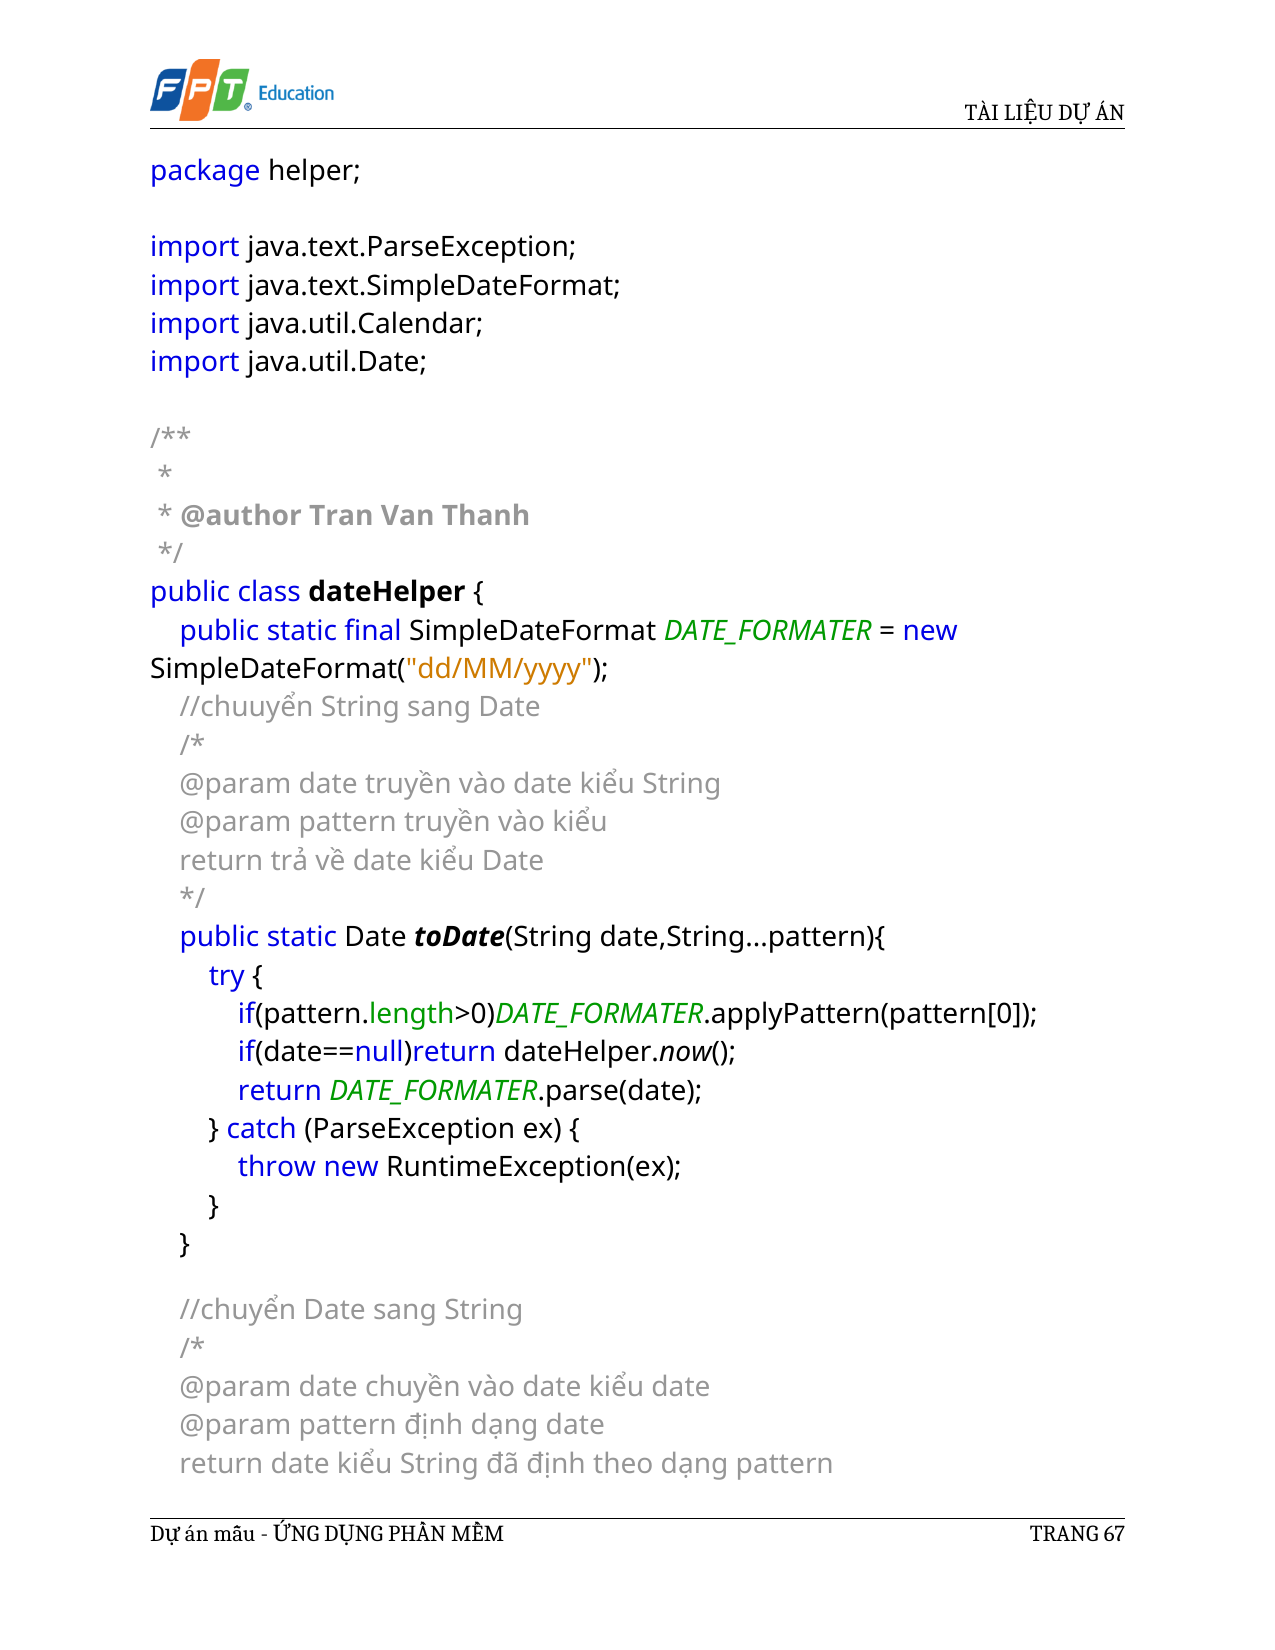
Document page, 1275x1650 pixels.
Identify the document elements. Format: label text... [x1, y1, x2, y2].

text /** [150, 418, 1125, 457]
text package helper; [150, 150, 1125, 188]
text //chuyển Date sang String [150, 1290, 1125, 1328]
text @param pattern truyền vào kiểu [150, 802, 1125, 840]
text /* [150, 725, 1125, 763]
text */ [150, 533, 1125, 572]
text } [150, 1223, 1125, 1262]
text return trả về date kiểu Date [150, 840, 1125, 878]
picture [150, 59, 336, 121]
text return date kiểu String đã định theo dạng pattern [150, 1443, 1125, 1481]
text /* [150, 1328, 1125, 1366]
text if(pattern.length>0)DATE_FORMATER.applyPattern(pattern[0]); [150, 993, 1125, 1032]
text throw new RuntimeException(ex); [150, 1147, 1125, 1185]
text @param date chuyền vào date kiểu date [150, 1366, 1125, 1405]
text */ [150, 878, 1125, 917]
text * [150, 457, 1125, 495]
text import java.text.ParseException; [150, 227, 1125, 265]
text public class dateHelper { [150, 572, 1125, 610]
text return DATE_FORMATER.parse(date); [150, 1070, 1125, 1108]
text //chuuyển String sang Date [150, 687, 1125, 725]
text public static final SimpleDateFormat DATE_FORMATER = new SimpleDateFormat("dd/MM/yyyy"); [150, 610, 1125, 687]
text @param pattern định dạng date [150, 1405, 1125, 1443]
text public static Date toDate(String date,String...pattern){ [150, 917, 1125, 955]
text if(date==null)return dateHelper.now(); [150, 1032, 1125, 1070]
text try { [150, 955, 1125, 993]
text * @author Tran Van Thanh [150, 495, 1125, 533]
text import java.util.Date; [150, 342, 1125, 380]
text import java.text.SimpleDateFormat; [150, 265, 1125, 303]
text } catch (ParseException ex) { [150, 1108, 1125, 1147]
text } [150, 1185, 1125, 1223]
text @param date truyền vào date kiểu String [150, 763, 1125, 802]
text import java.util.Calendar; [150, 303, 1125, 342]
